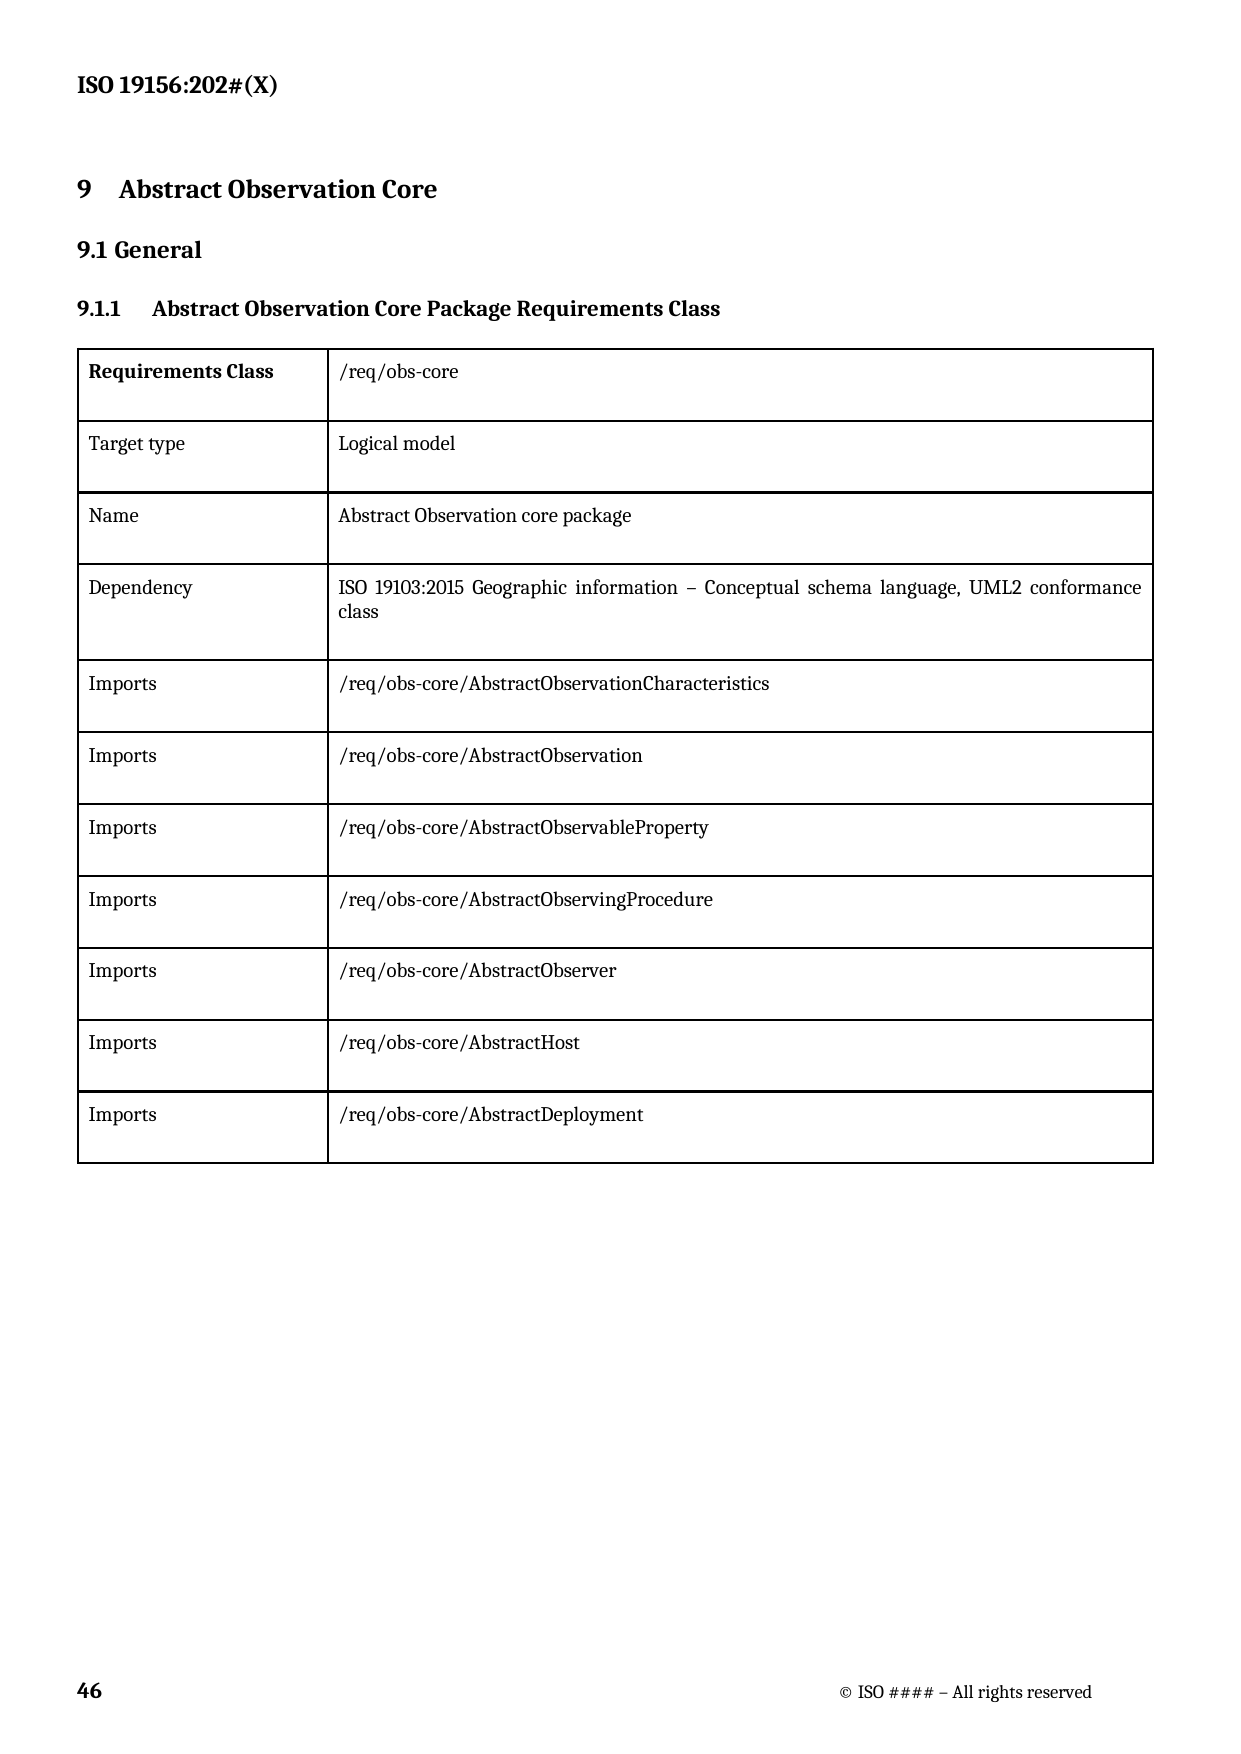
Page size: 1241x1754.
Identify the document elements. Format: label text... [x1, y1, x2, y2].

table_header Requirements Class [79, 350, 327, 419]
table_cell Imports [79, 733, 327, 803]
table_cell Imports [79, 949, 327, 1018]
subtitle Abstract Observation Core Package Requirements Class [77, 296, 1092, 323]
subtitle Abstract Observation Core [77, 174, 1092, 205]
table_cell Imports [79, 1021, 327, 1090]
subtitle General [77, 236, 1092, 265]
table_cell Imports [79, 661, 327, 731]
table_cell Name [79, 494, 327, 563]
table_cell /req/obs-core/AbstractHost [329, 1021, 1152, 1090]
table_header /req/obs-core [329, 350, 1152, 419]
table_cell /req/obs-core/AbstractObserver [329, 949, 1152, 1018]
table_cell Imports [79, 805, 327, 875]
table_cell Dependency [79, 565, 327, 659]
table_cell /req/obs-core/AbstractDeployment [329, 1093, 1152, 1162]
table_cell /req/obs-core/AbstractObservationCharacteristics [329, 661, 1152, 731]
table_cell Logical model [329, 422, 1152, 491]
table_cell /req/obs-core/AbstractObservation [329, 733, 1152, 803]
table_cell /req/obs-core/AbstractObservableProperty [329, 805, 1152, 875]
table_cell Abstract Observation core package [329, 494, 1152, 563]
table_cell Imports [79, 877, 327, 947]
table_cell Imports [79, 1093, 327, 1162]
table_cell /req/obs-core/AbstractObservingProcedure [329, 877, 1152, 947]
table_cell ISO 19103:2015 Geographic information – Conceptual schema language, UML2 conformance class [329, 565, 1152, 659]
table_cell Target type [79, 422, 327, 491]
